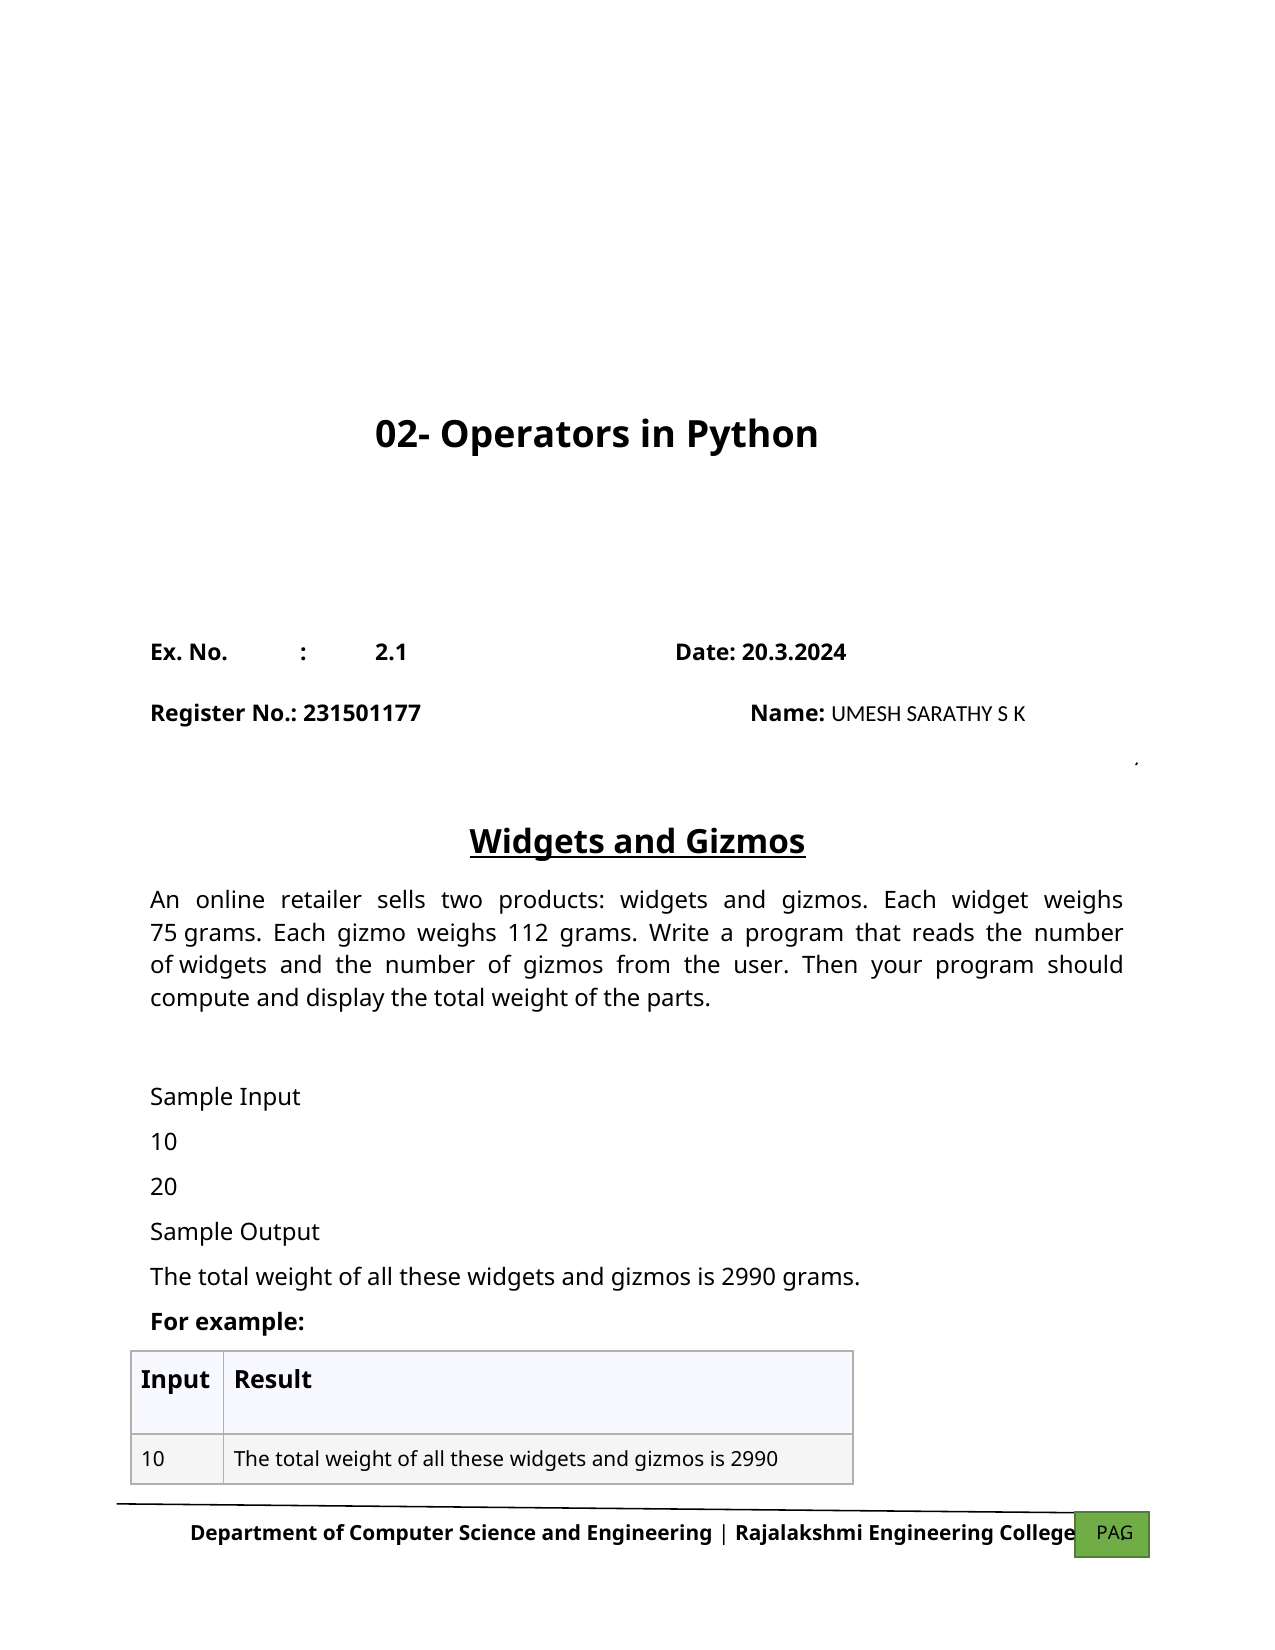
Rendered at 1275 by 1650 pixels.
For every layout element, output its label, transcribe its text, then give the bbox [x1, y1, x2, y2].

text Register No.: 231501177 Name: UMESH SARATHY S K [150, 697, 1125, 728]
text 20 [150, 1170, 1125, 1202]
text Sample Input [150, 1079, 1125, 1112]
text The total weight of all these widgets and gizmos is 2990 grams. [150, 1260, 1125, 1292]
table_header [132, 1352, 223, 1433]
text For example: [150, 1305, 1125, 1338]
text Sample Output [150, 1215, 1125, 1247]
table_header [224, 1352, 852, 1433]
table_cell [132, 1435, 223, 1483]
text Ex. No. : 2.1 Date: 20.3.2024 [150, 636, 1125, 667]
text 10 [150, 1124, 1125, 1157]
subtitle 02- Operators in Python [300, 407, 1125, 458]
text An online retailer sells two products: widgets and gizmos. Each widget weighs 75 grams. Each gizmo weighs 112 grams. Write a program that reads the number of widgets and the number of gizmos from the user. Then your program should compute and display the total weight of the parts. [150, 883, 1125, 1013]
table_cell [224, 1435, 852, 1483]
text Widgets and Gizmos [150, 817, 1125, 863]
